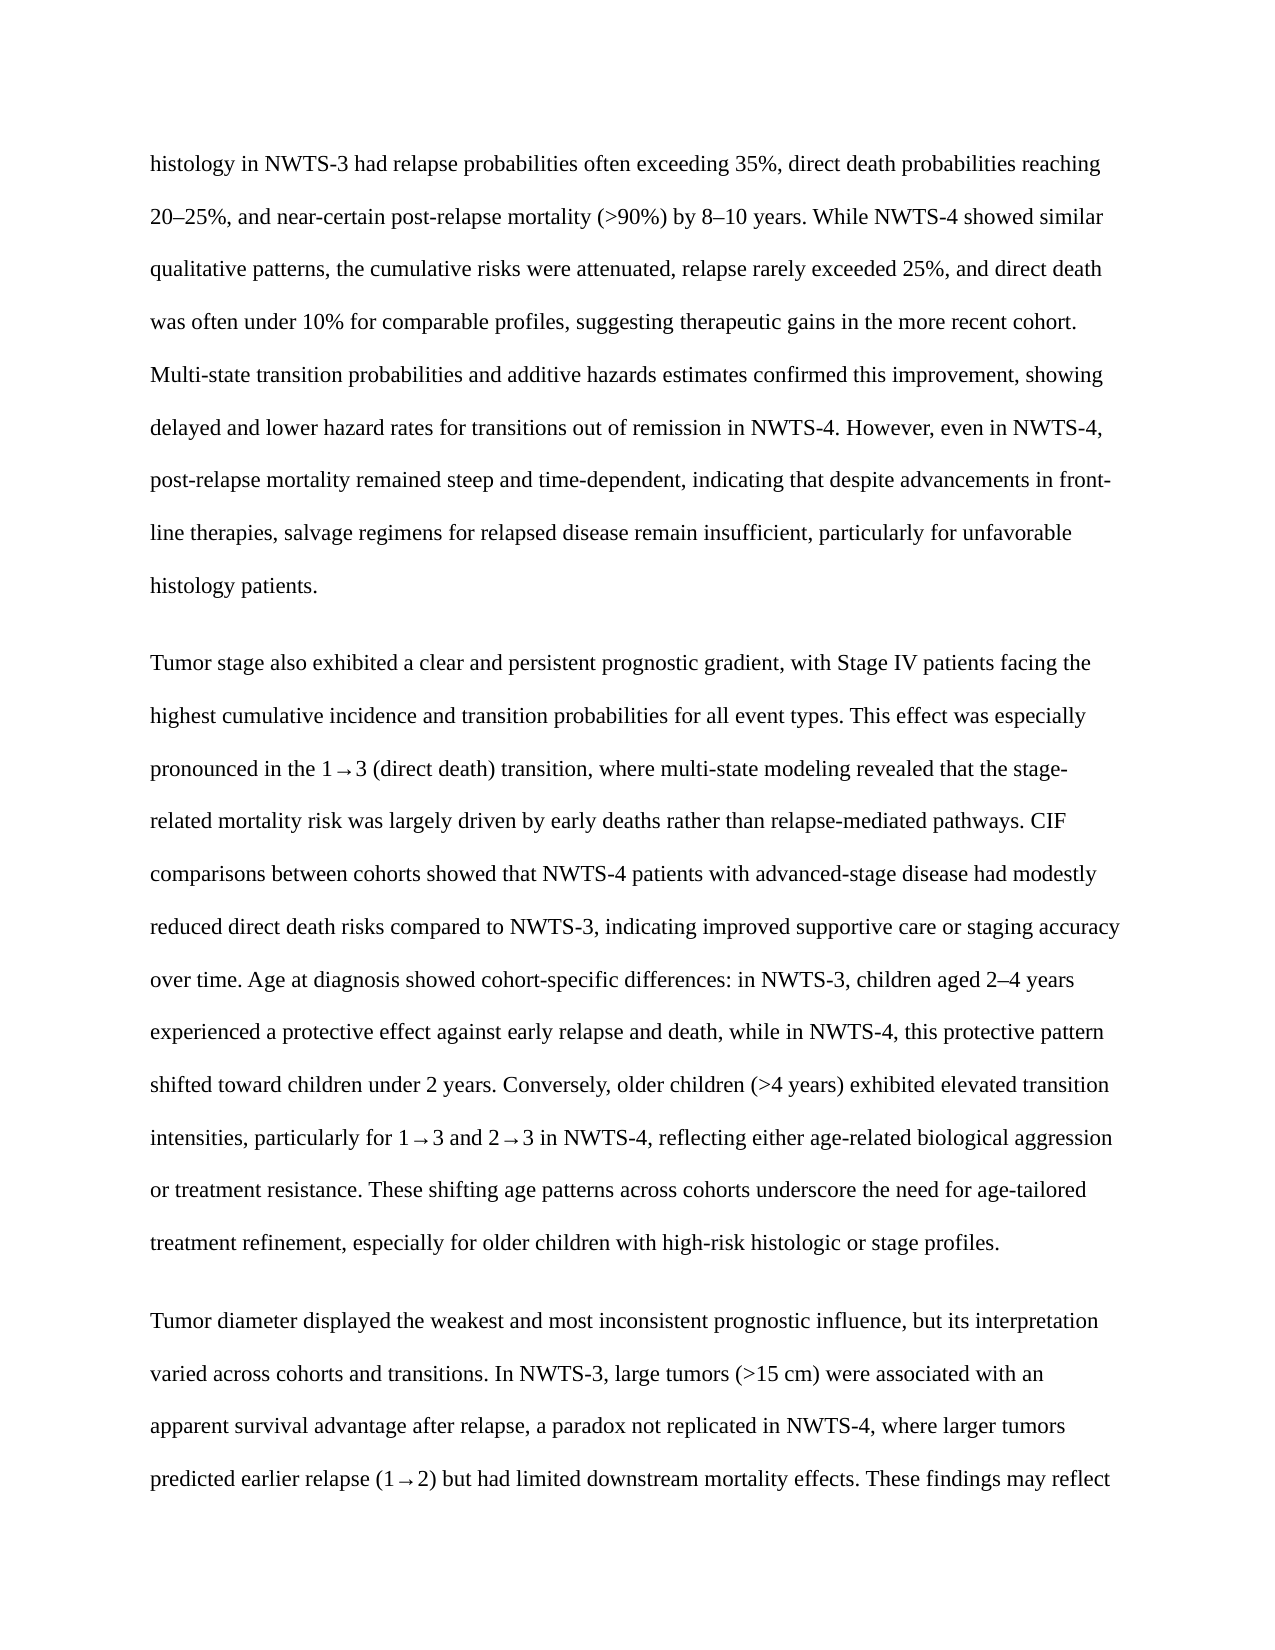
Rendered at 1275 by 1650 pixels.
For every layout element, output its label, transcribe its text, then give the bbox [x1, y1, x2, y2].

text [150, 1307, 1125, 1491]
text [150, 150, 1125, 598]
text Tumor stage also exhibited a clear and persistent prognostic gradient, with Stage IV patients facing the highest cumulative incidence and transition probabilities for all event types. This effect was especially pronounced in the 1→3 (direct death) transition, where multi-state modeling revealed that the stage-related mortality risk was largely driven by early deaths rather than relapse-mediated pathways. CIF comparisons between cohorts showed that NWTS-4 patients with advanced-stage disease had modestly reduced direct death risks compared to NWTS-3, indicating improved supportive care or staging accuracy over time. Age at diagnosis showed cohort-specific differences: in NWTS-3, children aged 2–4 years experienced a protective effect against early relapse and death, while in NWTS-4, this protective pattern shifted toward children under 2 years. Conversely, older children (>4 years) exhibited elevated transition intensities, particularly for 1→3 and 2→3 in NWTS-4, reflecting either age-related biological aggression or treatment resistance. These shifting age patterns across cohorts underscore the need for age-tailored treatment refinement, especially for older children with high-risk histologic or stage profiles. [150, 649, 1125, 1256]
